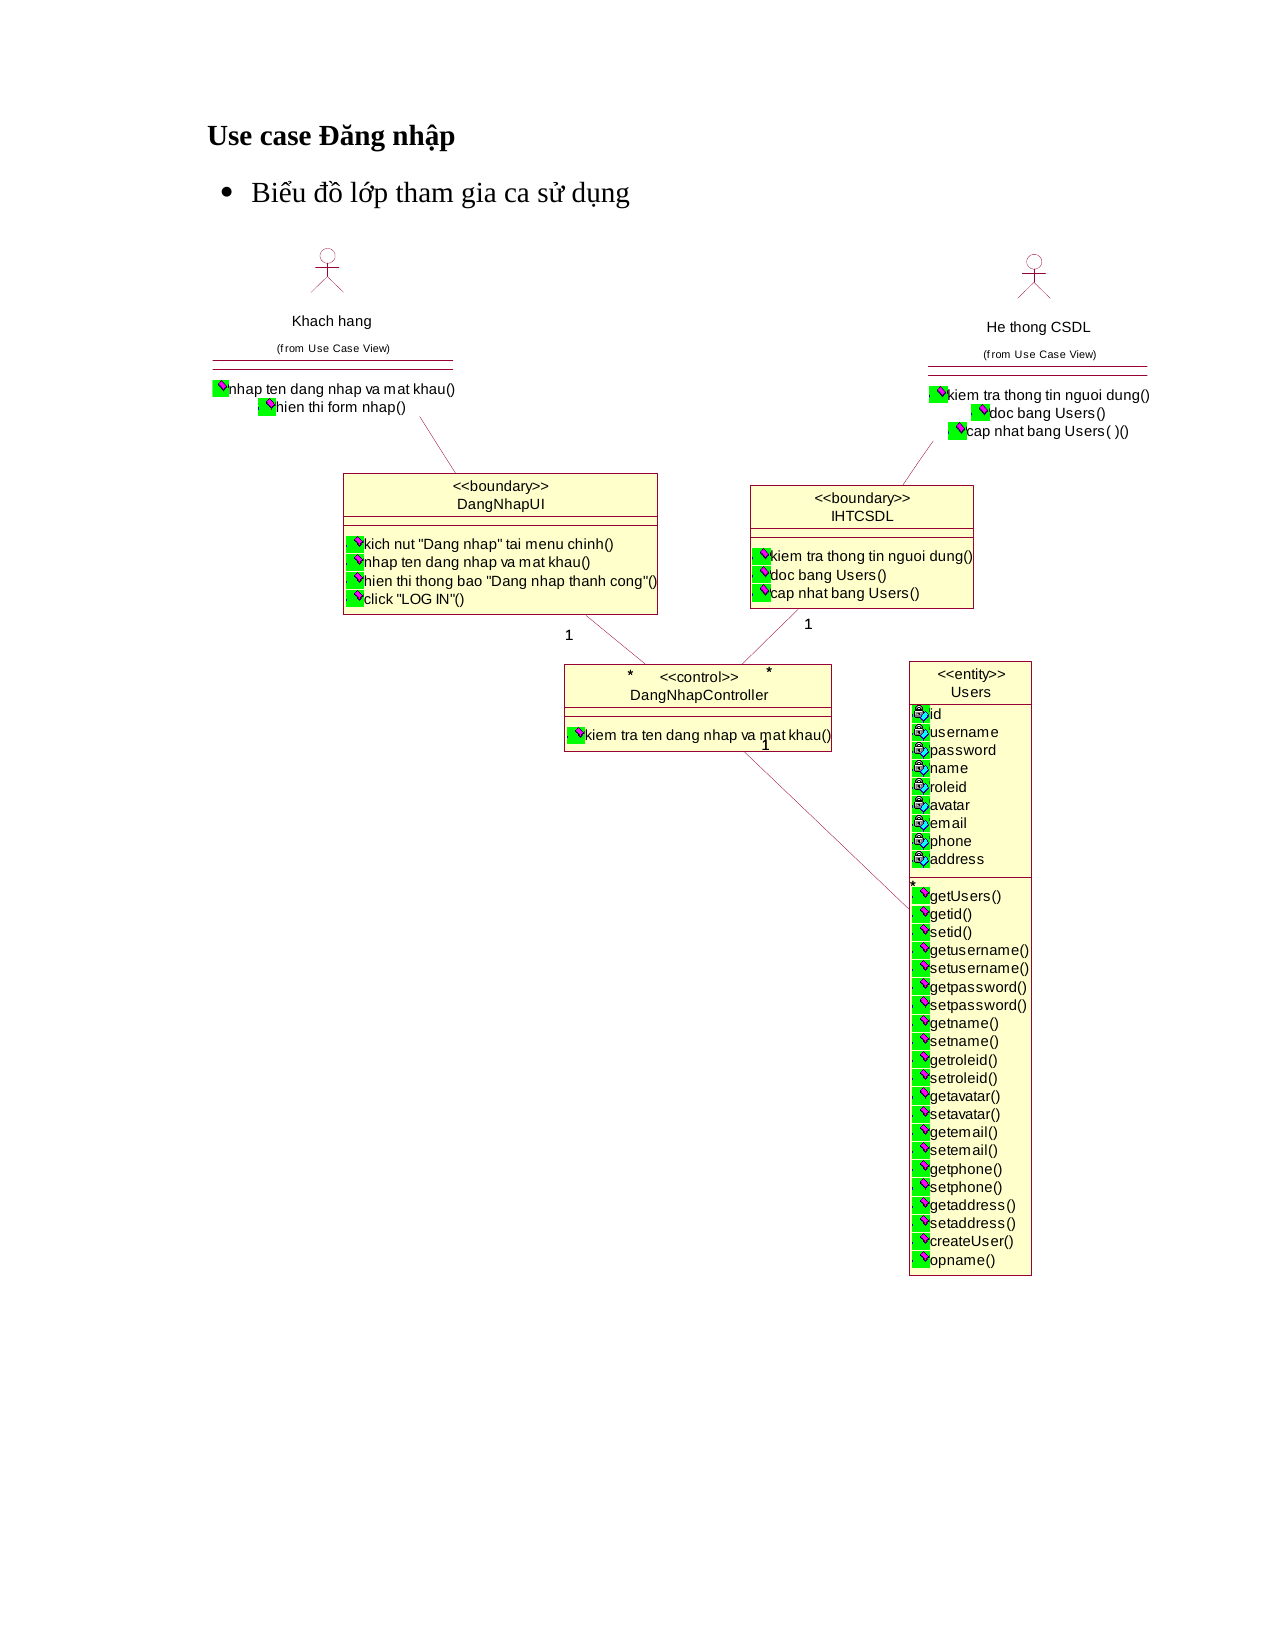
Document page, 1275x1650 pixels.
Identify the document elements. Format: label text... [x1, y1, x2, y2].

subtitle Use case Đăng nhập [207, 118, 1157, 152]
list Biểu đồ lớp tham gia ca sử dụng [222, 175, 1157, 208]
